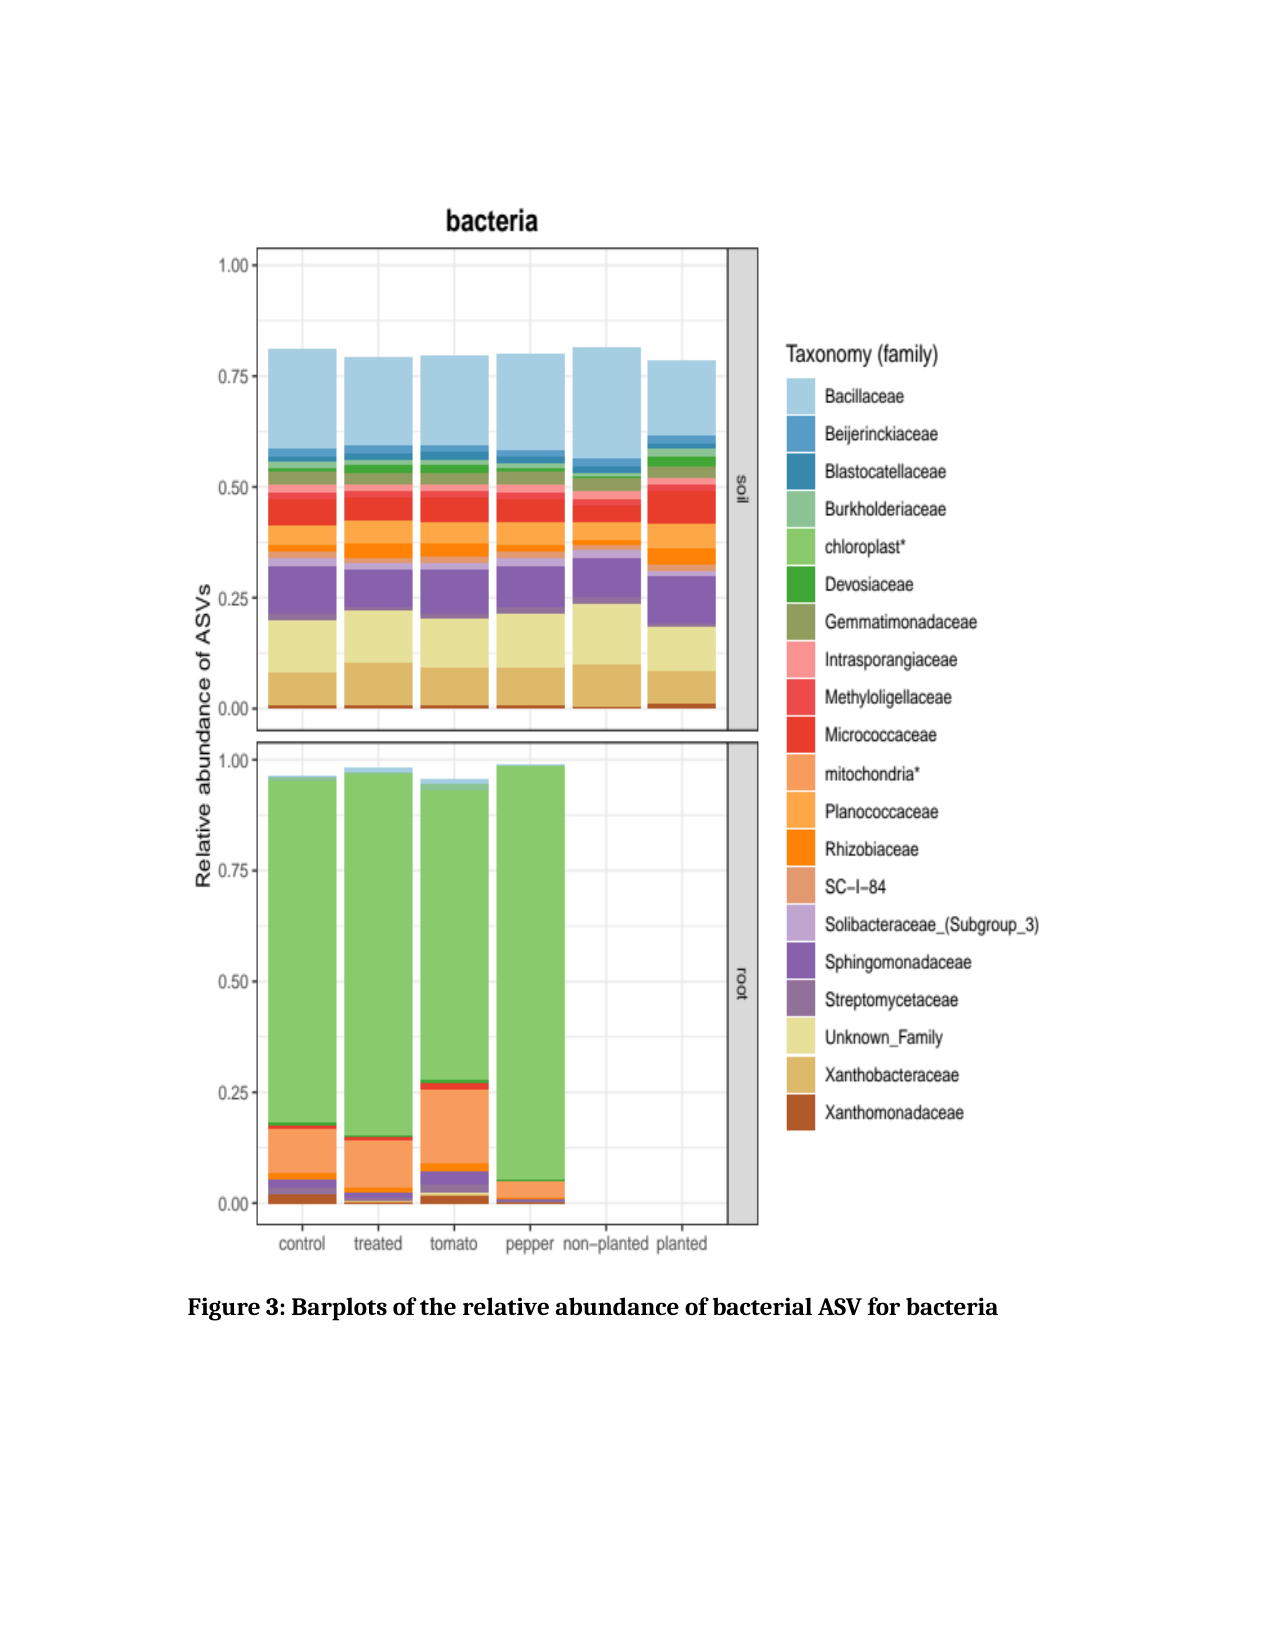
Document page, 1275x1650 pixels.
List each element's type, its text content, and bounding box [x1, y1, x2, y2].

text Figure 3: Barplots of the relative abundance of bacterial ASV for bacteria [187, 169, 1087, 1379]
